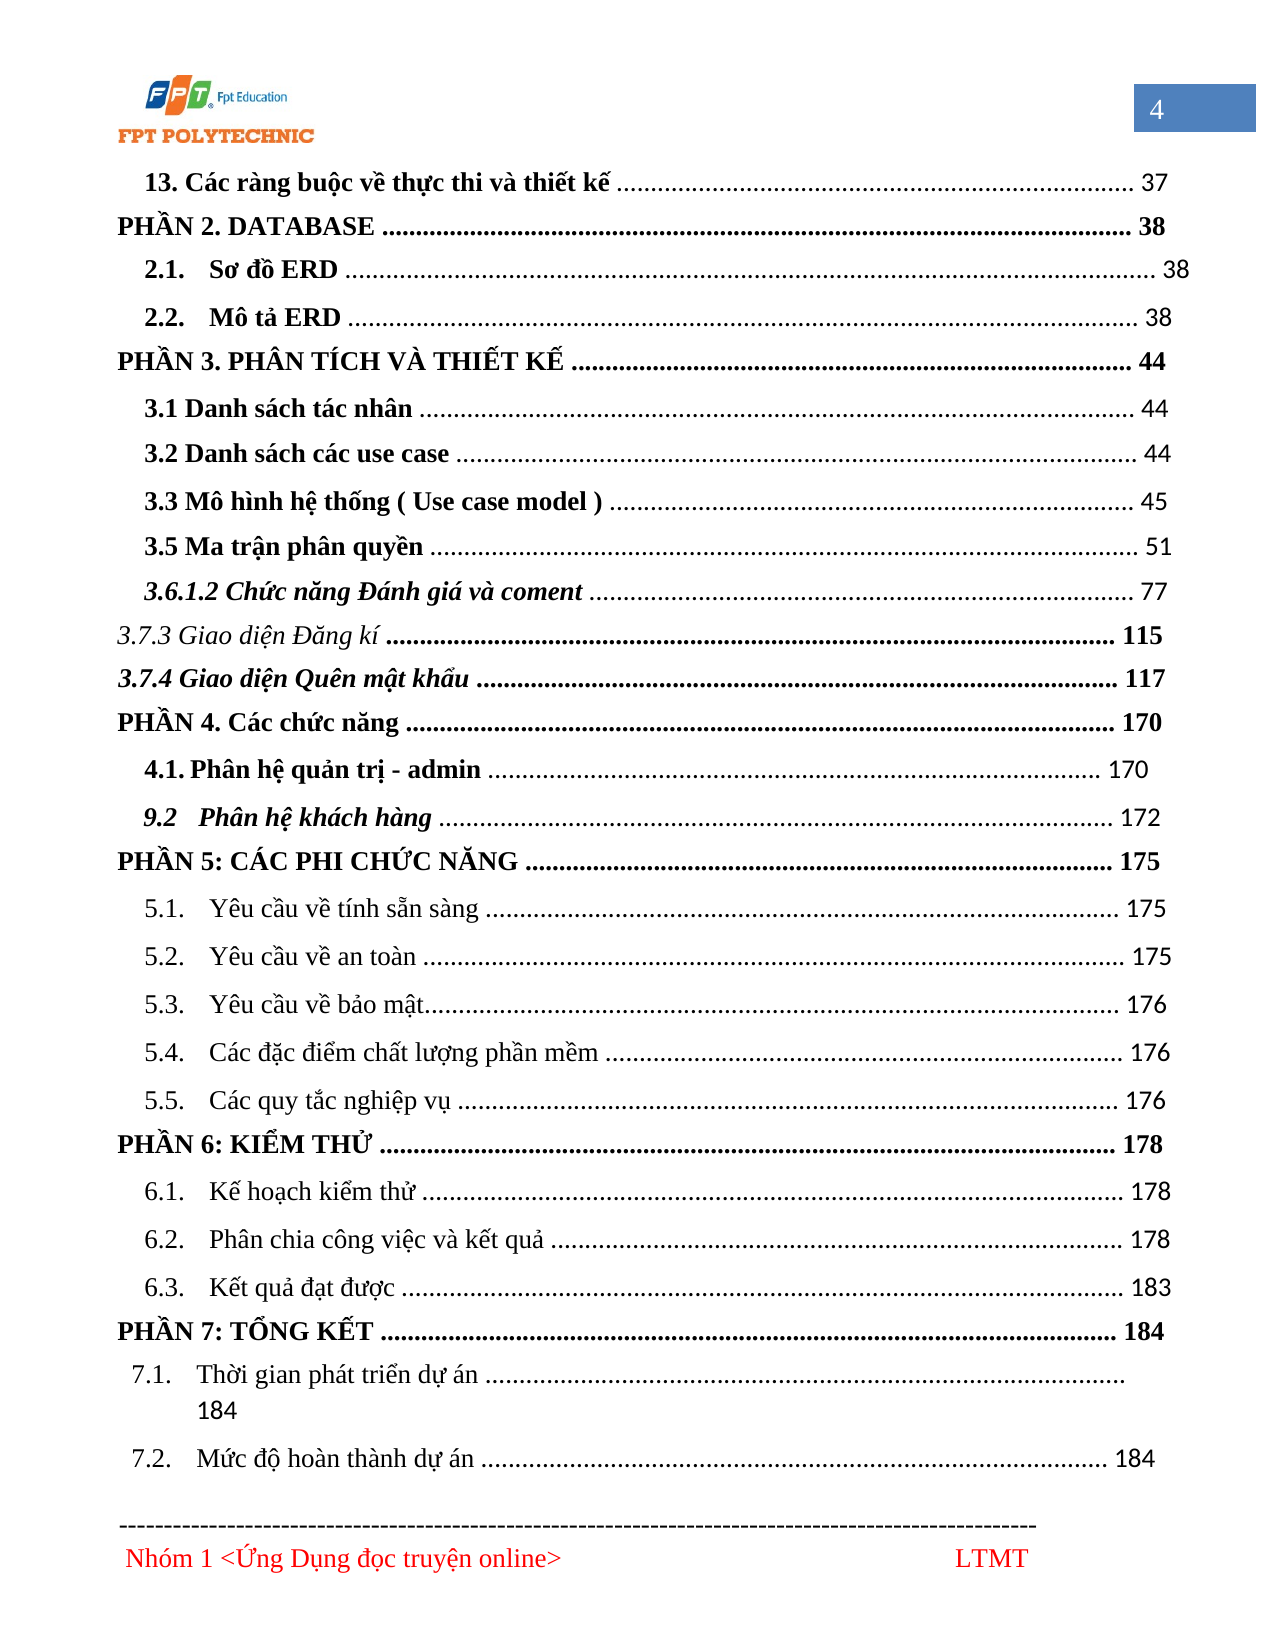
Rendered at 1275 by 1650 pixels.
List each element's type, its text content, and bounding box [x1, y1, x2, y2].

list Yêu cầu về tính sẵn sàng ............................................................................................. 175 [144, 891, 1192, 924]
list Kết quả đạt được .......................................................................................................... 183 [144, 1270, 1192, 1303]
list Yêu cầu về bảo mật...................................................................................................... 176 [144, 987, 1192, 1020]
list Thời gian phát triển dự án .............................................................................................. 184 [131, 1357, 1174, 1426]
text 9.2 Phân hệ khách hàng ................................................................................................... 172 [118, 800, 1192, 833]
list Mô tả ERD .................................................................................................................... 38 [144, 300, 1192, 333]
list Sơ đồ ERD ....................................................................................................................... 38 [144, 253, 1192, 286]
list Các quy tắc nghiệp vụ ................................................................................................. 176 [144, 1083, 1192, 1116]
text PHẦN 3. PHÂN TÍCH VÀ THIẾT KẾ ................................................................................... 44 [117, 345, 1192, 376]
text 3.5 Ma trận phân quyền ........................................................................................................ 51 [144, 529, 1192, 562]
list Yêu cầu về an toàn ....................................................................................................... 175 [144, 939, 1192, 972]
picture [118, 75, 316, 143]
list Các ràng buộc về thực thi và thiết kế ............................................................................ 37 [144, 166, 1192, 198]
list Danh sách các use case .................................................................................................... 44 [144, 436, 1192, 469]
text PHẦN 2. DATABASE ............................................................................................................... 38 [117, 210, 1192, 241]
text 3.7.3 Giao diện Đăng kí ............................................................................................................ 115 3.7.4 Giao diện Quên mật khẩu ............................................................................................... 117 [117, 619, 1192, 693]
text 3.6.1.2 Chức năng Đánh giá và coment ................................................................................ 77 [144, 574, 1192, 607]
text PHẦN 4. Các chức năng ......................................................................................................... 170 [117, 706, 1192, 737]
list Mức độ hoàn thành dự án ............................................................................................ 184 [131, 1441, 1174, 1474]
list Danh sách tác nhân ......................................................................................................... 44 [144, 391, 1192, 424]
text PHẦN 5: CÁC PHI CHỨC NĂNG ....................................................................................... 175 [117, 845, 1192, 876]
text PHẦN 7: TỔNG KẾT ............................................................................................................. 184 [117, 1314, 1192, 1346]
list Mô hình hệ thống ( Use case model ) ............................................................................. 45 [144, 484, 1192, 517]
text 4.1. Phân hệ quản trị - admin .......................................................................................... 170 [144, 752, 1192, 785]
list Phân chia công việc và kết quả .................................................................................... 178 [144, 1222, 1192, 1255]
text PHẦN 6: KIỂM THỬ ............................................................................................................. 178 [117, 1128, 1192, 1159]
list Các đặc điểm chất lượng phần mềm ............................................................................ 176 [144, 1035, 1192, 1068]
list Kế hoạch kiểm thử ....................................................................................................... 178 [144, 1174, 1192, 1207]
